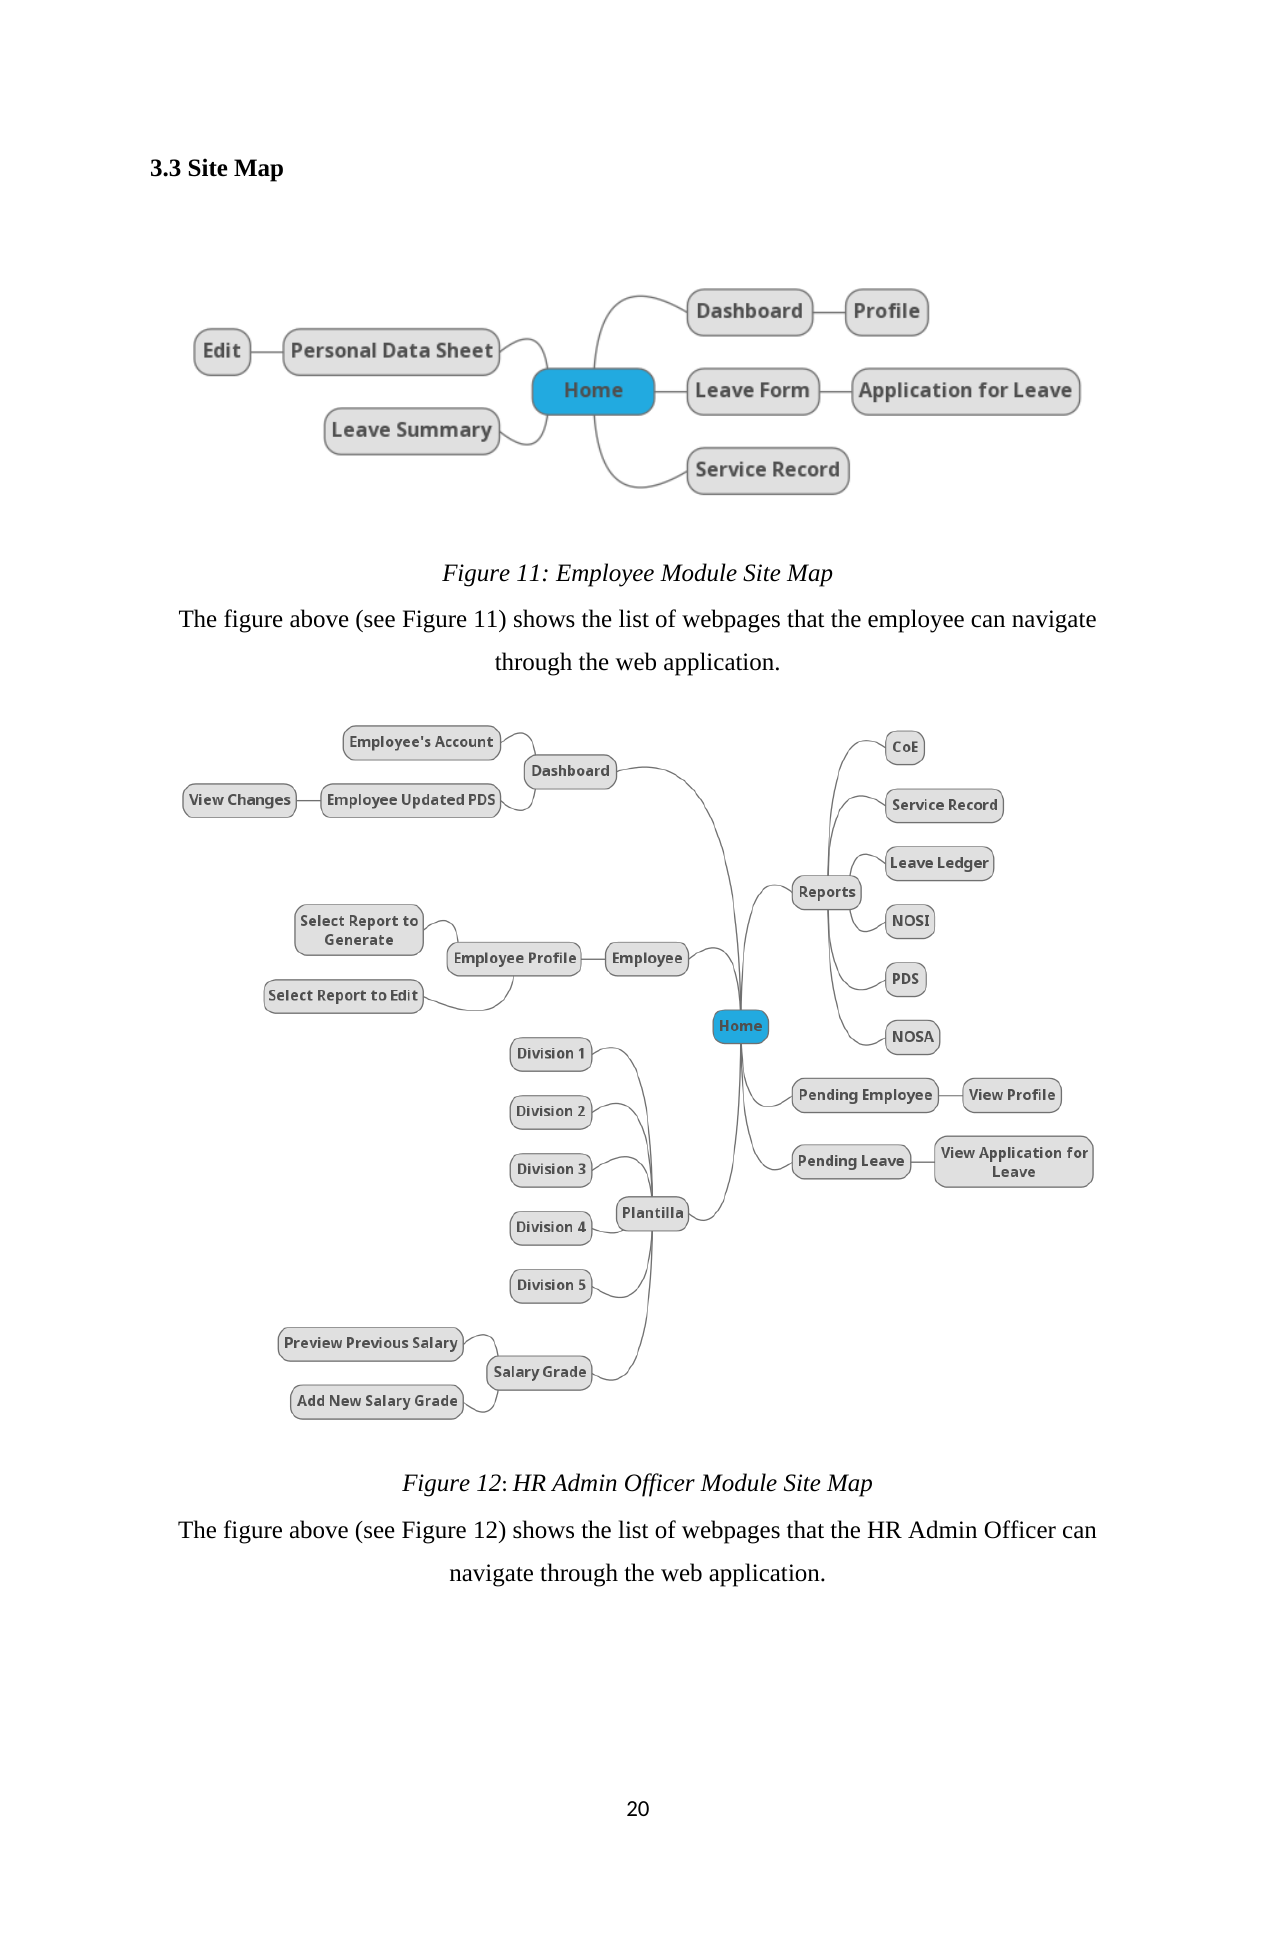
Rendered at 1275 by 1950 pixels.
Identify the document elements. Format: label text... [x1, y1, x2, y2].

text The figure above (see Figure 12) shows the list of webpages that the HR Admin Officer can navigate through the web application. [150, 1515, 1125, 1587]
text Figure 11: Employee Module Site Map [150, 558, 1125, 587]
text Figure 12: HR Admin Officer Module Site Map [150, 1468, 1125, 1498]
text The figure above (see Figure 11) shows the list of webpages that the employee can navigate through the web application. [150, 604, 1125, 676]
picture [150, 693, 1125, 1452]
text 3.3 Site Map [150, 153, 1125, 182]
picture [150, 245, 1125, 541]
